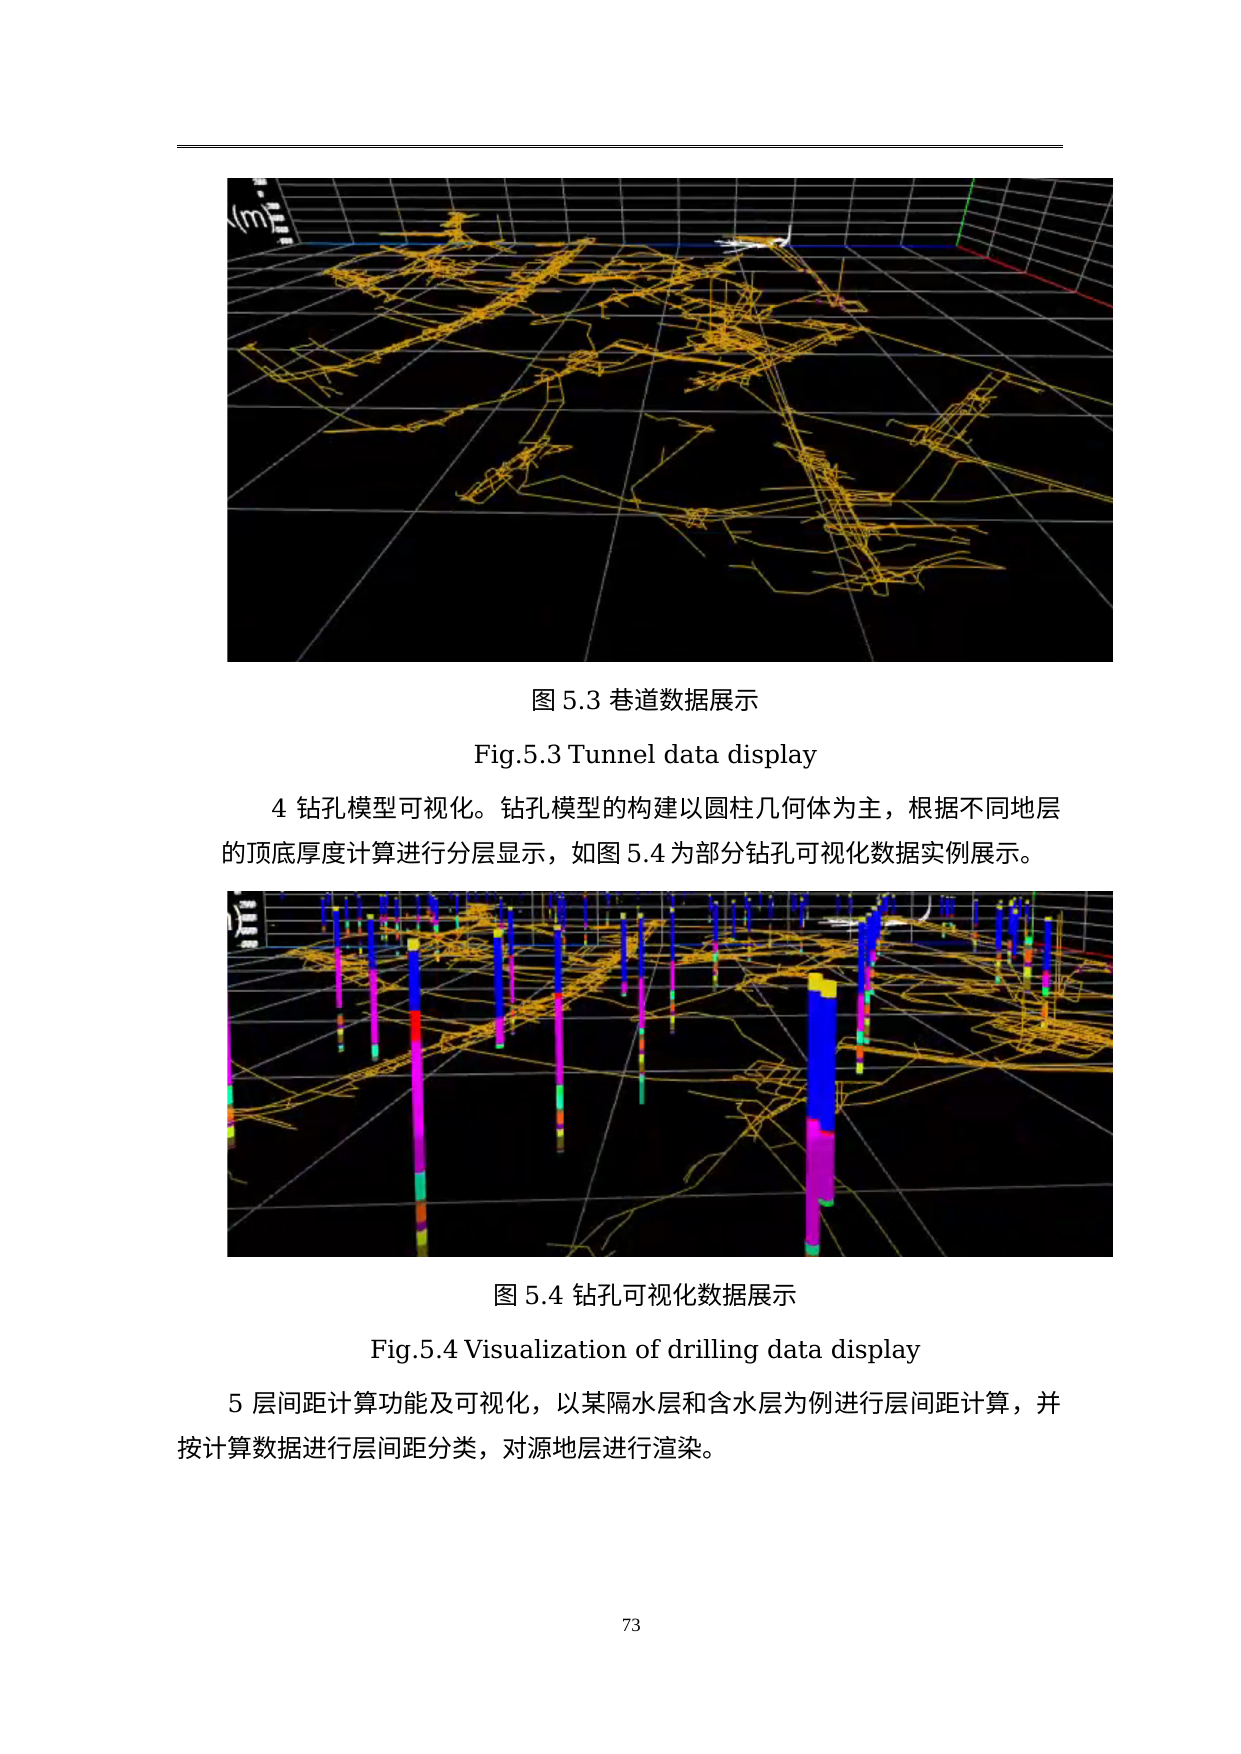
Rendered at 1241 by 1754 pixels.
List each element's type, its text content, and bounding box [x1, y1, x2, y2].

text Fig.5.4 Visualization of drilling data display [177, 1333, 1063, 1363]
text 5 层间距计算功能及可视化，以某隔水层和含水层为例进行层间距计算，并按计算数据进行层间距分类，对源地层进行渲染。 [177, 1383, 1063, 1465]
picture [227, 178, 1113, 662]
text 图 5.4 钻孔可视化数据展示 [177, 1276, 1063, 1312]
picture [227, 891, 1113, 1257]
text Fig.5.3 Tunnel data display [177, 738, 1063, 768]
text 4 钻孔模型可视化。钻孔模型的构建以圆柱几何体为主，根据不同地层的顶底厚度计算进行分层显示，如图5.4为部分钻孔可视化数据实例展示。 [221, 788, 1063, 870]
text 图 5.3 巷道数据展示 [177, 681, 1063, 717]
